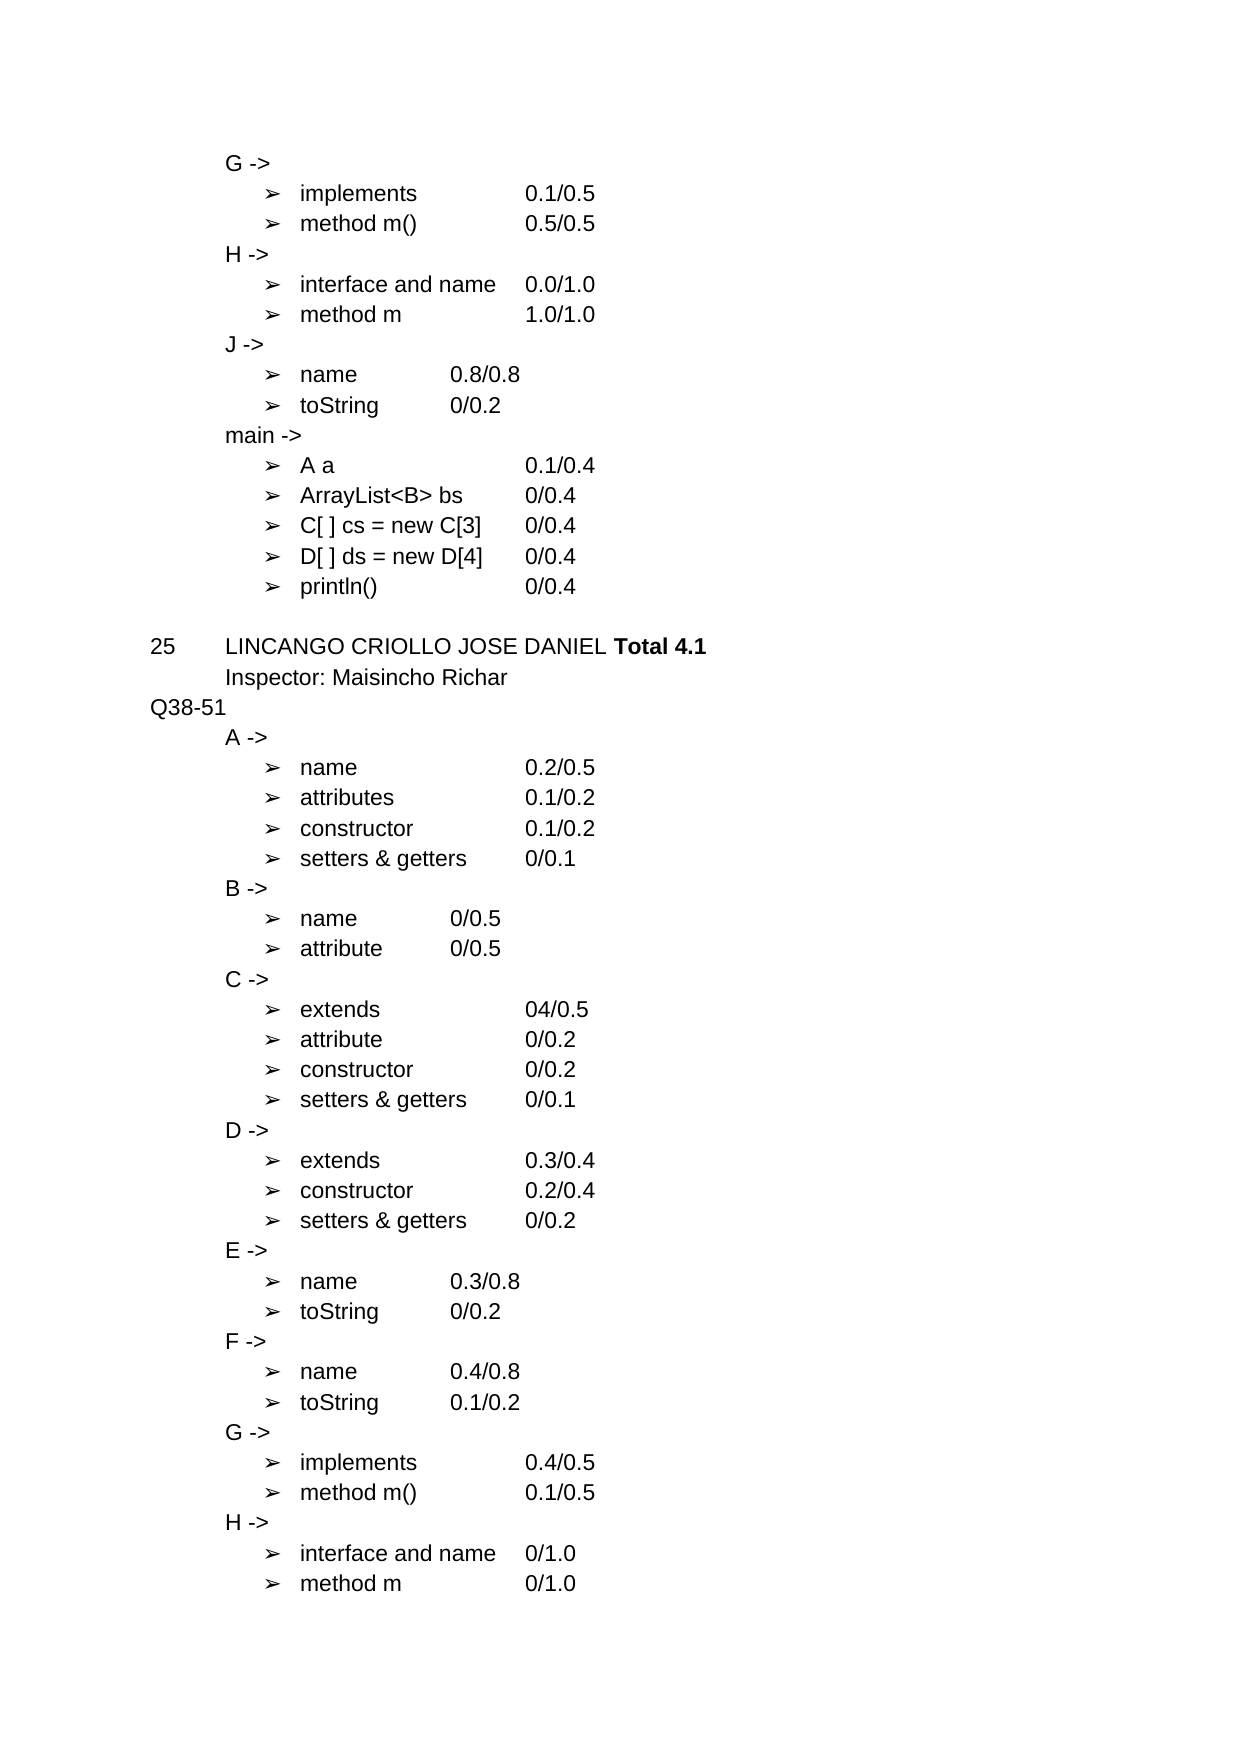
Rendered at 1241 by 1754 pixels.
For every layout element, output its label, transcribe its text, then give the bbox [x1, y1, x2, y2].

list implements 0.4/0.5 [262, 1449, 1090, 1475]
text E -> [225, 1237, 1090, 1264]
text Inspector: Maisincho Richar [150, 663, 1090, 690]
list name 0.2/0.5 [262, 754, 1090, 781]
list name 0/0.5 [262, 905, 1090, 932]
list setters & getters 0/0.1 [262, 1086, 1090, 1113]
list D[ ] ds = new D[4] 0/0.4 [262, 543, 1090, 569]
list println() 0/0.4 [262, 573, 1090, 599]
list constructor 0.1/0.2 [262, 814, 1090, 841]
list method m 1.0/1.0 [262, 301, 1090, 327]
list attributes 0.1/0.2 [262, 784, 1090, 811]
text D -> [225, 1117, 1090, 1143]
list toString 0/0.2 [262, 1298, 1090, 1324]
list ArrayList<B> bs 0/0.4 [262, 482, 1090, 509]
list setters & getters 0/0.2 [262, 1207, 1090, 1234]
list method m() 0.1/0.5 [262, 1479, 1090, 1506]
list setters & getters 0/0.1 [262, 845, 1090, 871]
list name 0.8/0.8 [262, 361, 1090, 388]
text G -> [225, 1419, 1090, 1445]
text main -> [225, 422, 1090, 448]
list interface and name 0.0/1.0 [262, 271, 1090, 297]
text J -> [225, 331, 1090, 358]
text H -> [225, 1509, 1090, 1536]
list method m() 0.5/0.5 [262, 210, 1090, 237]
text Q38-51 [150, 694, 1090, 720]
text 25 LINCANGO CRIOLLO JOSE DANIEL Total 4.1 [150, 633, 1090, 660]
list toString 0.1/0.2 [262, 1388, 1090, 1415]
text A -> [225, 724, 1090, 750]
text G -> [225, 150, 1090, 176]
list attribute 0/0.5 [262, 935, 1090, 962]
list method m 0/1.0 [262, 1570, 1090, 1596]
list extends 04/0.5 [262, 996, 1090, 1022]
list C[ ] cs = new C[3] 0/0.4 [262, 512, 1090, 539]
text B -> [225, 875, 1090, 901]
list extends 0.3/0.4 [262, 1147, 1090, 1173]
list name 0.4/0.8 [262, 1358, 1090, 1385]
list constructor 0.2/0.4 [262, 1177, 1090, 1203]
text H -> [225, 241, 1090, 267]
text C -> [225, 966, 1090, 992]
text F -> [225, 1328, 1090, 1354]
list toString 0/0.2 [262, 392, 1090, 418]
list interface and name 0/1.0 [262, 1539, 1090, 1566]
list A a 0.1/0.4 [262, 452, 1090, 478]
list implements 0.1/0.5 [262, 180, 1090, 207]
list name 0.3/0.8 [262, 1268, 1090, 1294]
list attribute 0/0.2 [262, 1026, 1090, 1052]
list constructor 0/0.2 [262, 1056, 1090, 1083]
